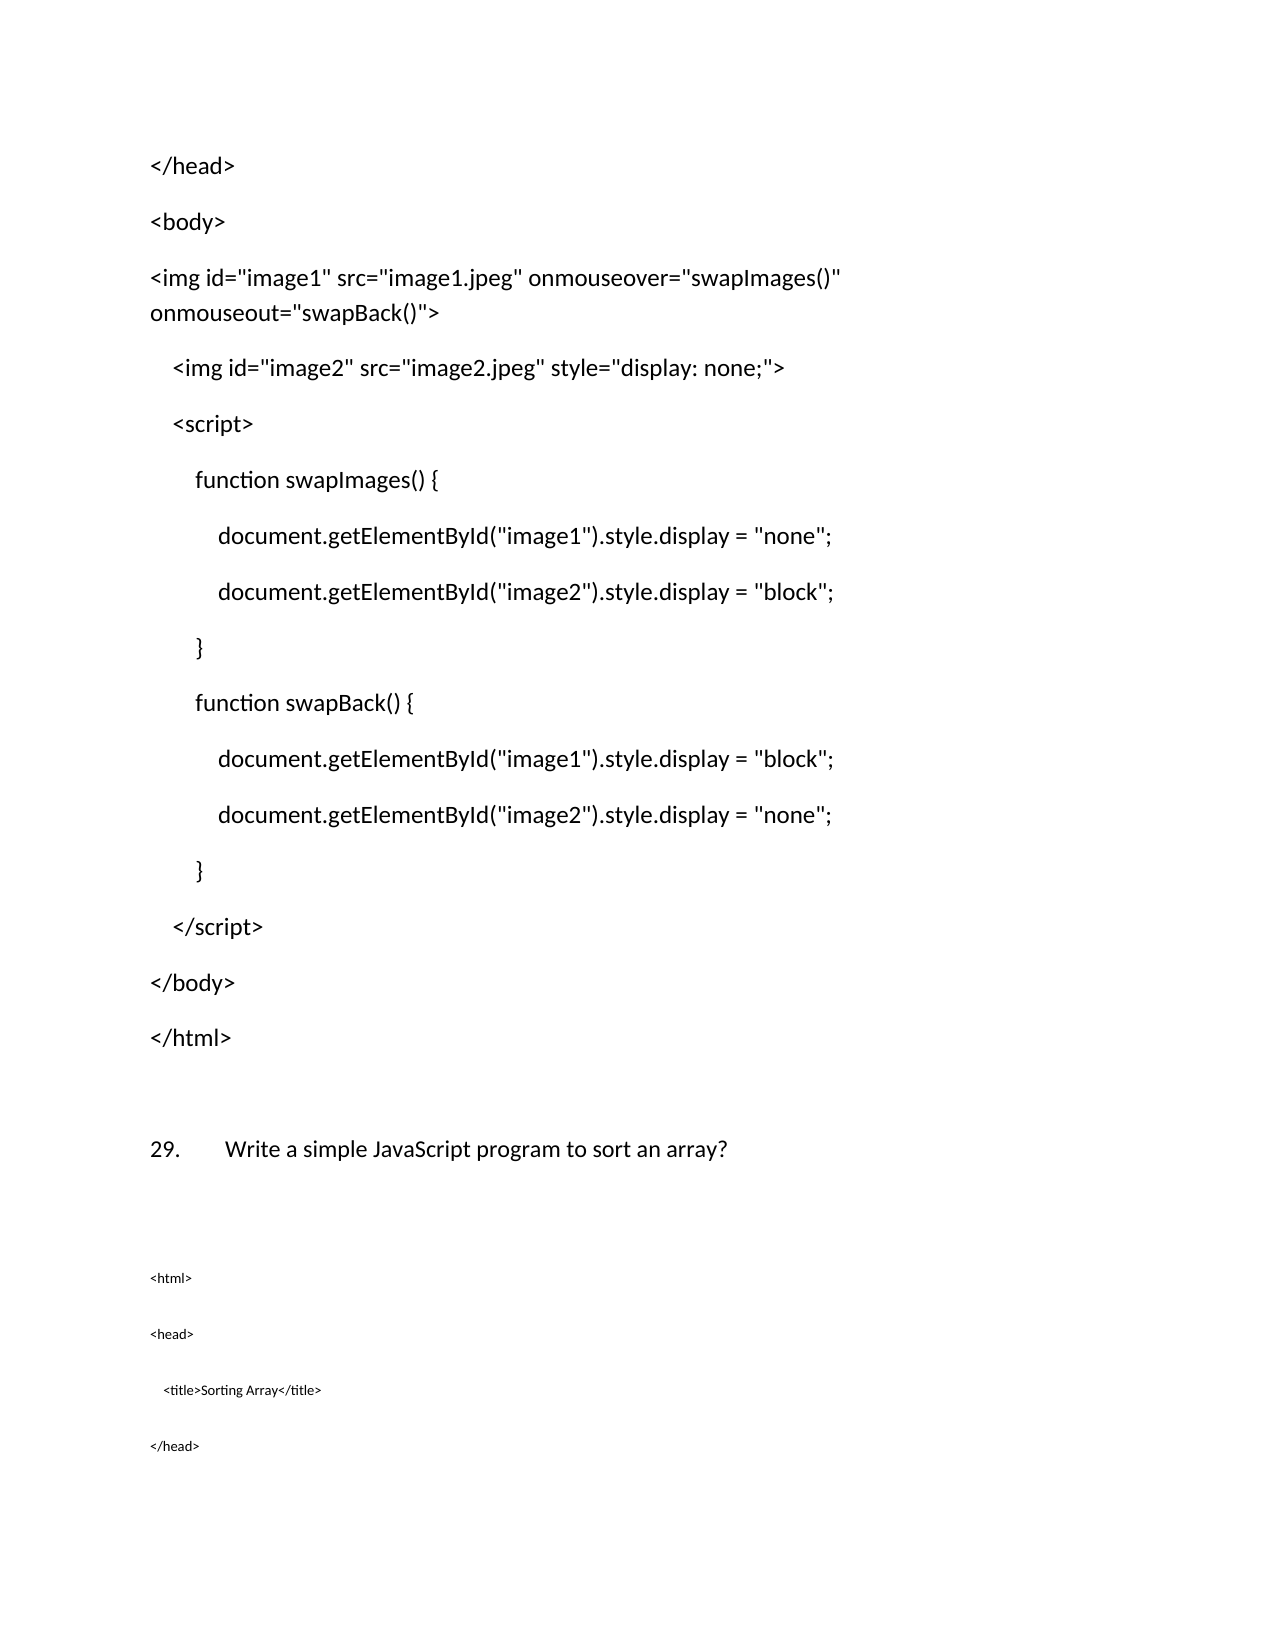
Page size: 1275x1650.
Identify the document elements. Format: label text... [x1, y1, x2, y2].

text </body> [150, 967, 1125, 997]
text </head> [150, 150, 1125, 181]
text } [150, 855, 1125, 886]
text document.getElementById("image1").style.display = "none"; [150, 520, 1125, 551]
text <head> [150, 1325, 1125, 1356]
text function swapBack() { [150, 687, 1125, 718]
text document.getElementById("image1").style.display = "block"; [150, 743, 1125, 774]
text <img id="image2" src="image2.jpeg" style="display: none;"> [150, 352, 1125, 383]
text document.getElementById("image2").style.display = "none"; [150, 799, 1125, 830]
text </head> [150, 1437, 1125, 1467]
text </script> [150, 911, 1125, 941]
text 29. Write a simple JavaScript program to sort an array? [150, 1134, 1125, 1185]
text <body> [150, 206, 1125, 236]
text document.getElementById("image2").style.display = "block"; [150, 576, 1125, 606]
text } [150, 632, 1125, 662]
text <script> [150, 408, 1125, 439]
text </html> [150, 1022, 1125, 1053]
text <title>Sorting Array</title> [150, 1381, 1125, 1411]
text <img id="image1" src="image1.jpeg" onmouseover="swapImages()" onmouseout="swapBack()"> [150, 262, 1125, 327]
text function swapImages() { [150, 464, 1125, 495]
text <html> [150, 1269, 1125, 1300]
